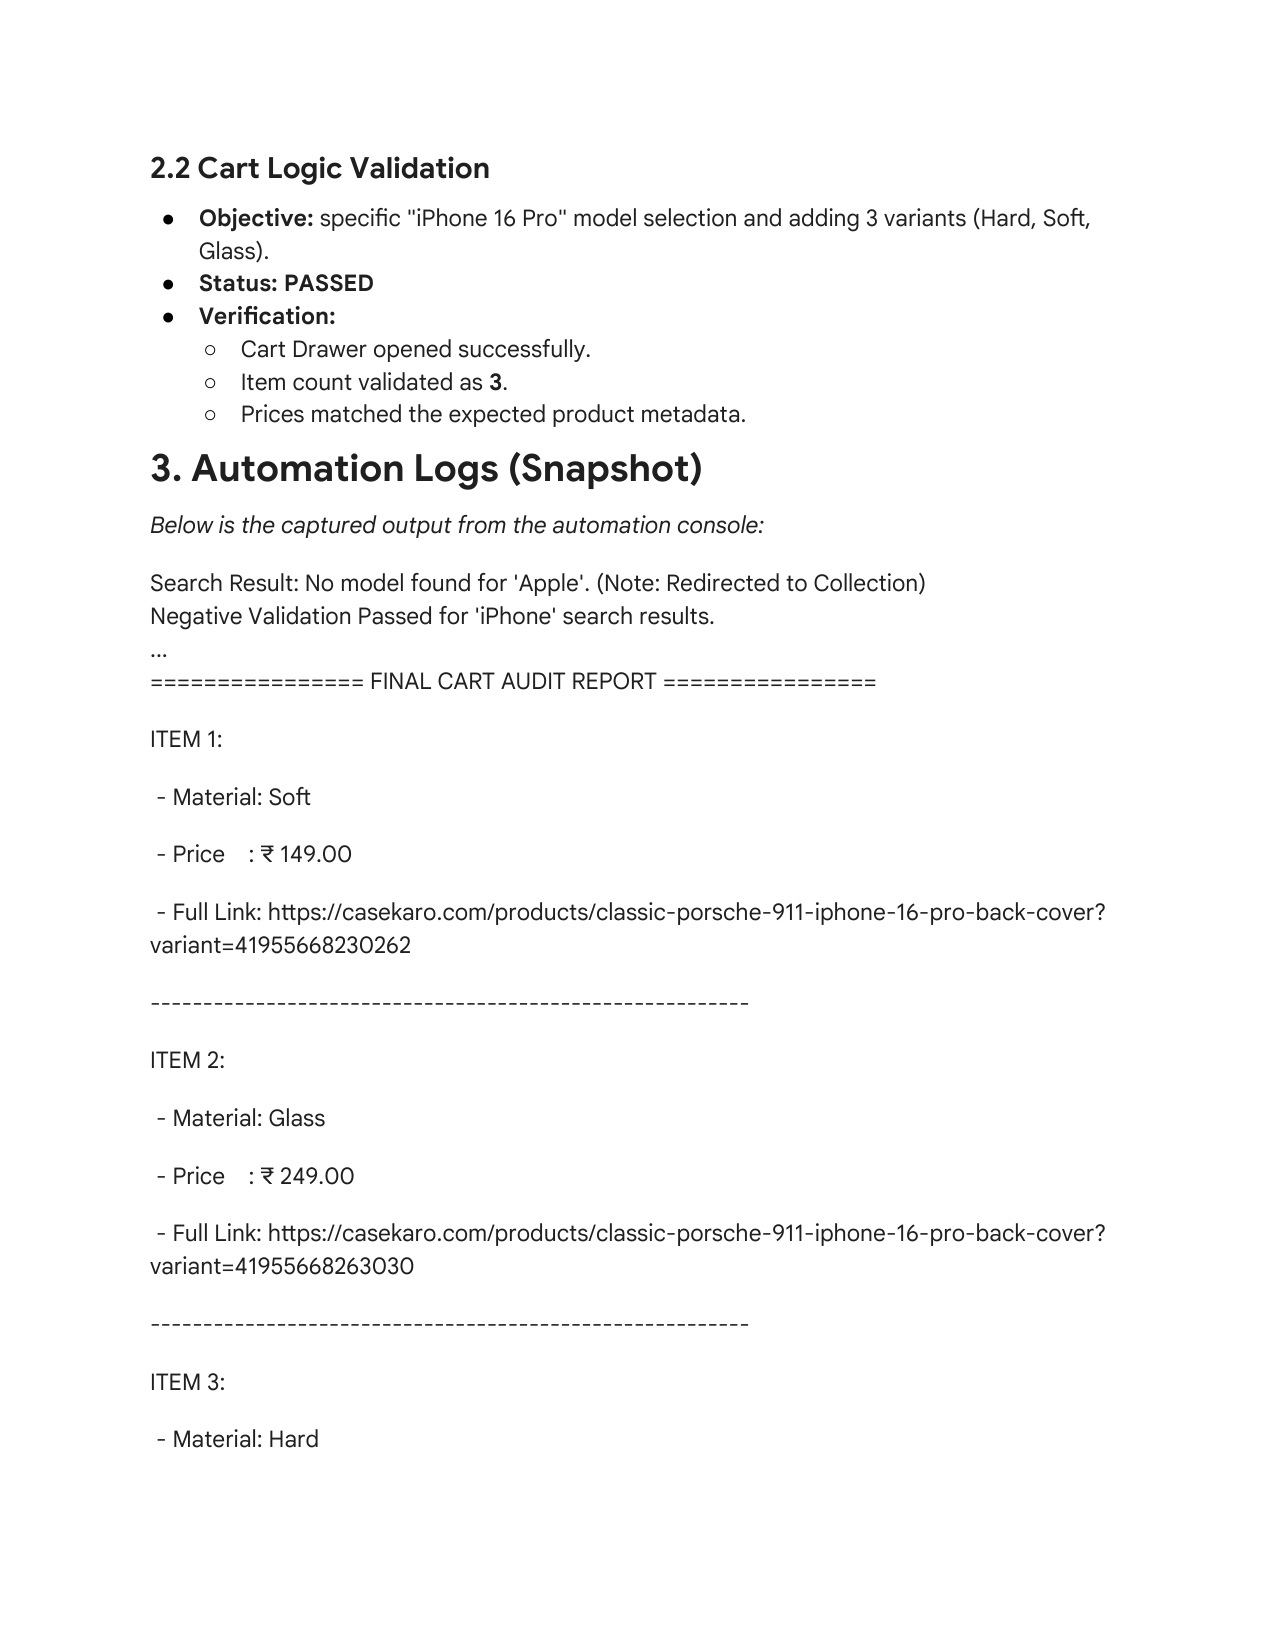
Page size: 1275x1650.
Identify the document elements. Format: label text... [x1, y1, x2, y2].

text - Full Link: https://casekaro.com/products/classic-porsche-911-iphone-16-pro-back-cover?variant=41955668263030 [150, 1219, 1125, 1281]
text --------------------------------------------------------- [150, 989, 1125, 1017]
text Below is the captured output from the automation console: [150, 512, 1125, 540]
text - Price : ₹ 149.00 [150, 841, 1125, 869]
text - Material: Glass [150, 1104, 1125, 1133]
list Objective: specific "iPhone 16 Pro" model selection and adding 3 variants (Hard, Soft, Glass). [161, 204, 1125, 266]
list Status: PASSED [161, 269, 1125, 298]
text ITEM 1: [150, 725, 1125, 754]
list Cart Drawer opened successfully. [203, 335, 1125, 364]
text - Full Link: https://casekaro.com/products/classic-porsche-911-iphone-16-pro-back-cover?variant=41955668230262 [150, 898, 1125, 960]
subtitle 2.2 Cart Logic Validation [150, 150, 1125, 187]
subtitle 3. Automation Logs (Snapshot) [150, 446, 1125, 493]
text - Price : ₹ 249.00 [150, 1162, 1125, 1191]
text ITEM 3: [150, 1368, 1125, 1396]
list Verification: [161, 302, 1125, 331]
text - Material: Soft [150, 783, 1125, 812]
text ITEM 2: [150, 1046, 1125, 1075]
list Item count validated as 3. [203, 368, 1125, 396]
text Search Result: No model found for 'Apple'. (Note: Redirected to Collection) Negative Validation Passed for 'iPhone' search results. ... ================ FINAL CART AUDIT REPORT ================ [150, 569, 1125, 696]
text - Material: Hard [150, 1425, 1125, 1454]
list Prices matched the expected product metadata. [203, 400, 1125, 429]
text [150, 1310, 1125, 1339]
